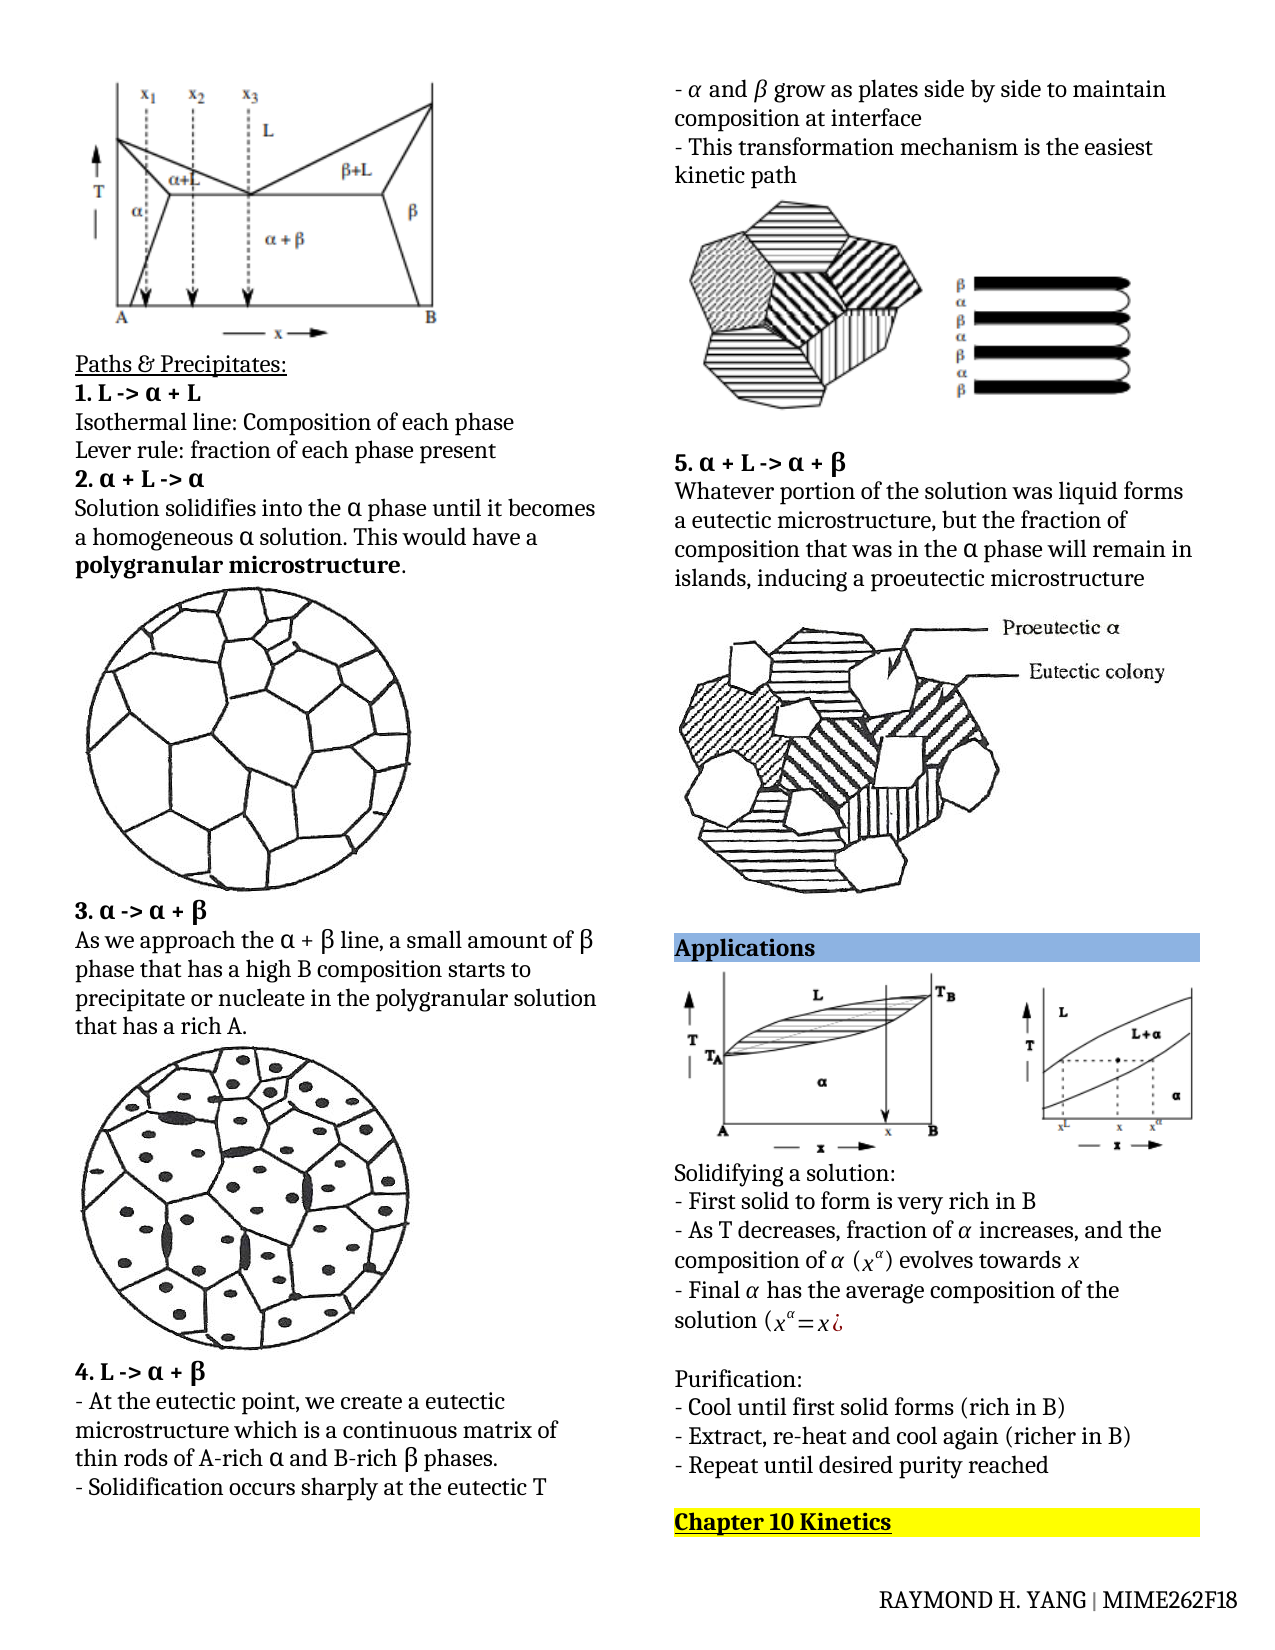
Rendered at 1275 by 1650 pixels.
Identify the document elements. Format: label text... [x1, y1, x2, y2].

picture [674, 190, 1145, 420]
text - Repeat until desired purity reached [674, 1451, 1200, 1479]
picture [75, 1041, 419, 1359]
text Lever rule: fraction of each phase present [75, 436, 601, 465]
text 4. L -> α + β [75, 1358, 601, 1387]
text As we approach the α + β line, a small amount of β phase that has a high B composition starts to precipitate or nucleate in the polygranular solution that has a rich A. [75, 926, 601, 1041]
text - Solidification occurs sharply at the eutectic T [75, 1473, 601, 1502]
text - Extract, re-heat and cool again (richer in B) [674, 1422, 1200, 1451]
text - As T decreases, fraction of increases, and the composition of () evolves towards [674, 1216, 1200, 1276]
text Paths & Precipitates: [75, 350, 601, 379]
text - This transformation mechanism is the easiest kinetic path [674, 132, 1200, 190]
text Solution solidifies into the α phase until it becomes a homogeneous α solution. This would have a polygranular microstructure. [75, 494, 601, 580]
text Applications [674, 933, 1200, 962]
text Isothermal line: Composition of each phase [75, 407, 601, 436]
picture [75, 75, 449, 350]
text Purification: [674, 1364, 1200, 1393]
text 1. L -> α + L [75, 379, 601, 407]
picture [75, 580, 419, 898]
text 3. α -> α + β [75, 897, 601, 926]
picture [674, 592, 1167, 905]
text Solidifying a solution: [674, 1159, 1200, 1187]
text - First solid to form is very rich in B [674, 1187, 1200, 1216]
text 5. α + L -> α + β [674, 448, 1200, 477]
text - and grow as plates side by side to maintain composition at interface [674, 75, 1200, 132]
text - At the eutectic point, we create a eutectic microstructure which is a continuous matrix of thin rods of A-rich α and B-rich β phases. [75, 1387, 601, 1473]
picture [674, 962, 1200, 1159]
text - Final has the average composition of the solution ( [674, 1276, 1200, 1336]
text - Cool until first solid forms (rich in B) [674, 1393, 1200, 1422]
text Chapter 10 Kinetics [674, 1508, 1200, 1537]
text 2. α + L -> α [75, 465, 601, 494]
text Whatever portion of the solution was liquid forms a eutectic microstructure, but the fraction of composition that was in the α phase will remain in islands, inducing a proeutectic microstructure [674, 477, 1200, 592]
